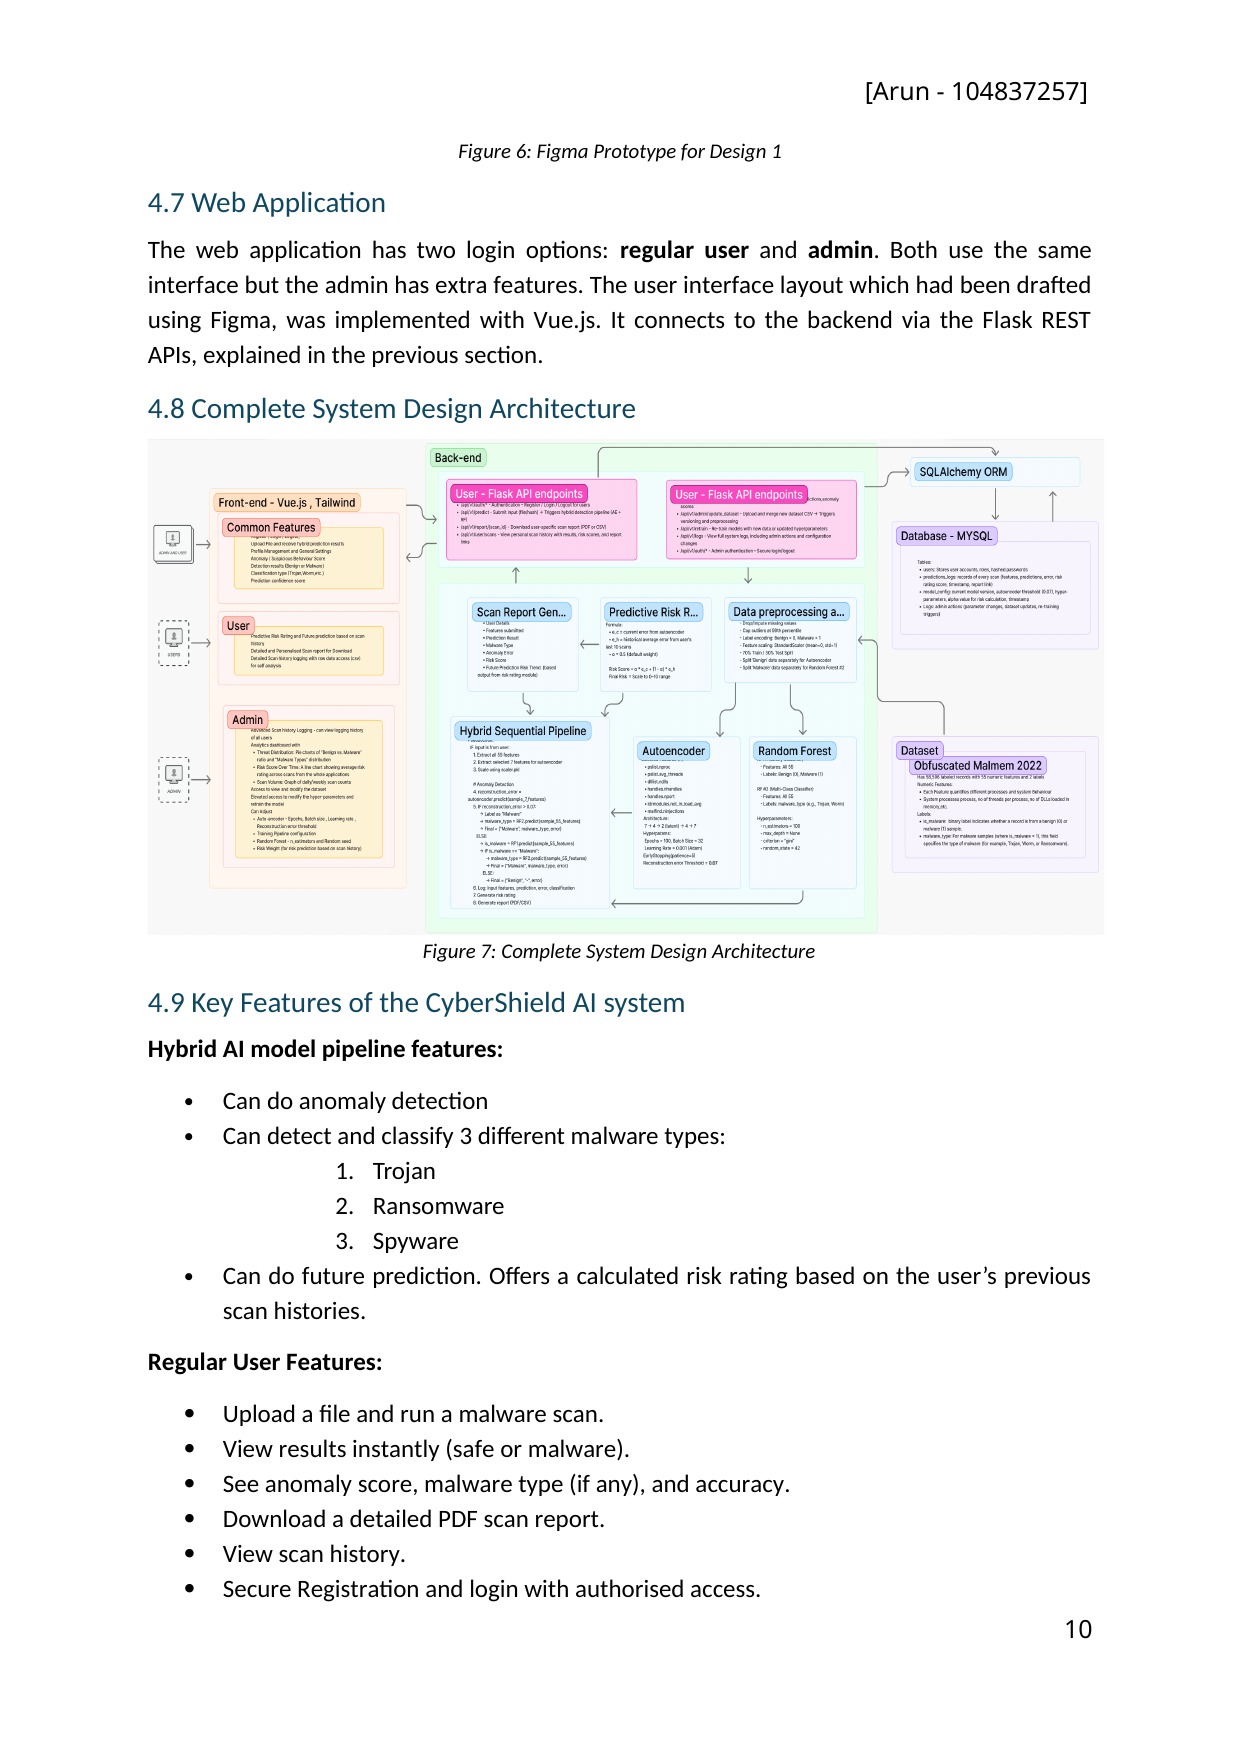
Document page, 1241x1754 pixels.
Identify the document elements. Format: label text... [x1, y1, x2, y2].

list Can do future prediction. Offers a calculated risk rating based on the user’s previous scan histories. [185, 1260, 1092, 1325]
list Spyware [335, 1225, 1092, 1255]
list View scan history. [185, 1538, 1092, 1569]
text The web application has two login options: regular user and admin. Both use the same interface but the admin has extra features. The user interface layout which had been drafted using Figma, was implemented with Vue.js. It connects to the backend via the Flask REST APIs, explained in the previous section. [148, 234, 1092, 369]
list See anomaly score, malware type (if any), and accuracy. [185, 1468, 1092, 1499]
subtitle 4.9 Key Features of the CyberShield AI system [148, 984, 1092, 1019]
list Can detect and classify 3 different malware types: [185, 1120, 1092, 1150]
list Secure Registration and login with authorised access. [185, 1573, 1092, 1604]
list Ransomware [335, 1190, 1092, 1220]
text Figure 7: Complete System Design Architecture [148, 935, 1092, 963]
text Figure 6: Figma Prototype for Design 1 [148, 139, 1092, 164]
list Download a detailed PDF scan report. [185, 1503, 1092, 1534]
picture [147, 439, 1105, 935]
list Trojan [335, 1155, 1092, 1185]
list View results instantly (safe or malware). [185, 1433, 1092, 1464]
subtitle 4.8 Complete System Design Architecture [148, 391, 1092, 426]
text Hybrid AI model pipeline features: [148, 1033, 1092, 1064]
list Upload a file and run a malware scan. [185, 1398, 1092, 1429]
list Can do anomaly detection [185, 1085, 1092, 1115]
text Regular User Features: [148, 1346, 1092, 1377]
subtitle 4.7 Web Application [148, 184, 1092, 220]
